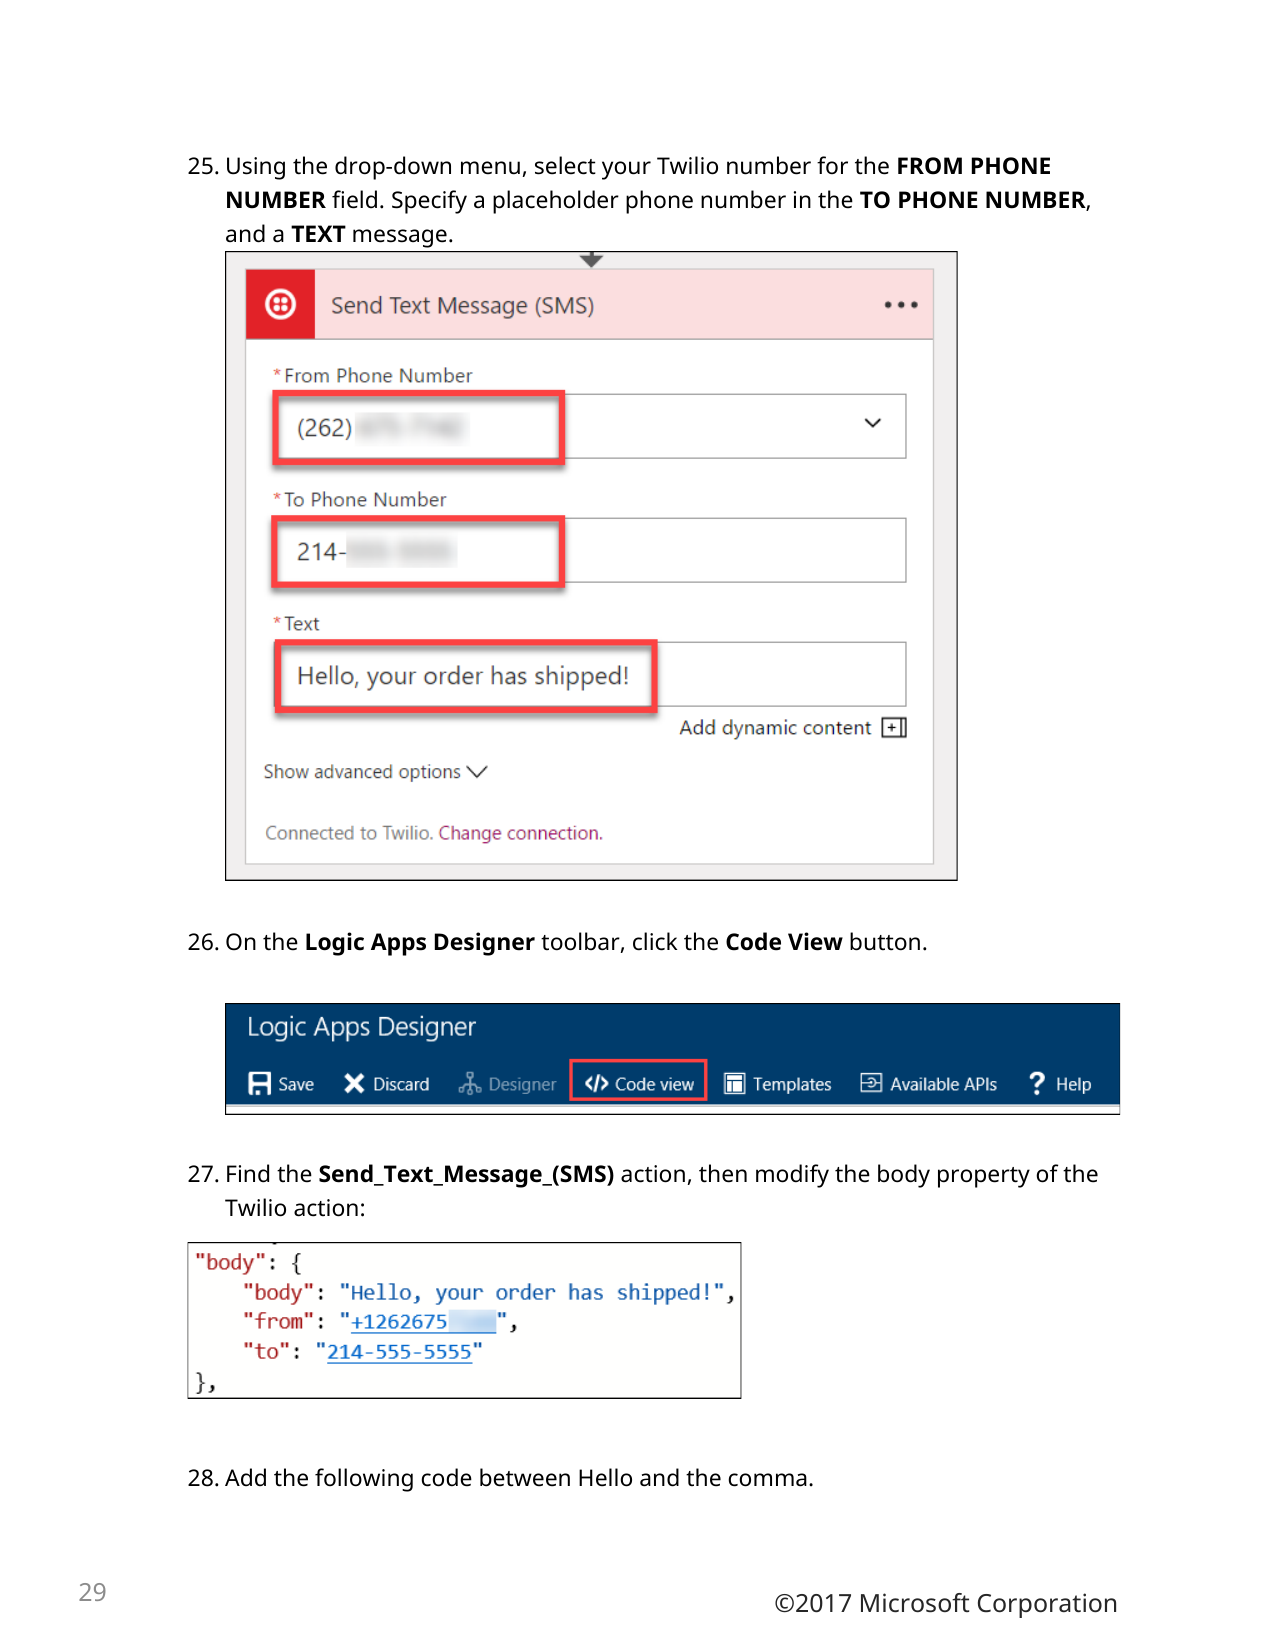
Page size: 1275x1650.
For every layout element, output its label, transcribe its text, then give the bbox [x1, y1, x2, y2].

picture [187, 1242, 742, 1399]
list Find the Send_Text_Message_(SMS) action, then modify the body property of the Twilio action: [187, 1158, 1125, 1223]
picture [225, 1003, 1121, 1115]
picture [225, 251, 958, 881]
list On the Logic Apps Designer toolbar, click the Code View button. [187, 926, 1125, 958]
list Add the following code between Hello and the comma. [187, 1462, 1125, 1493]
